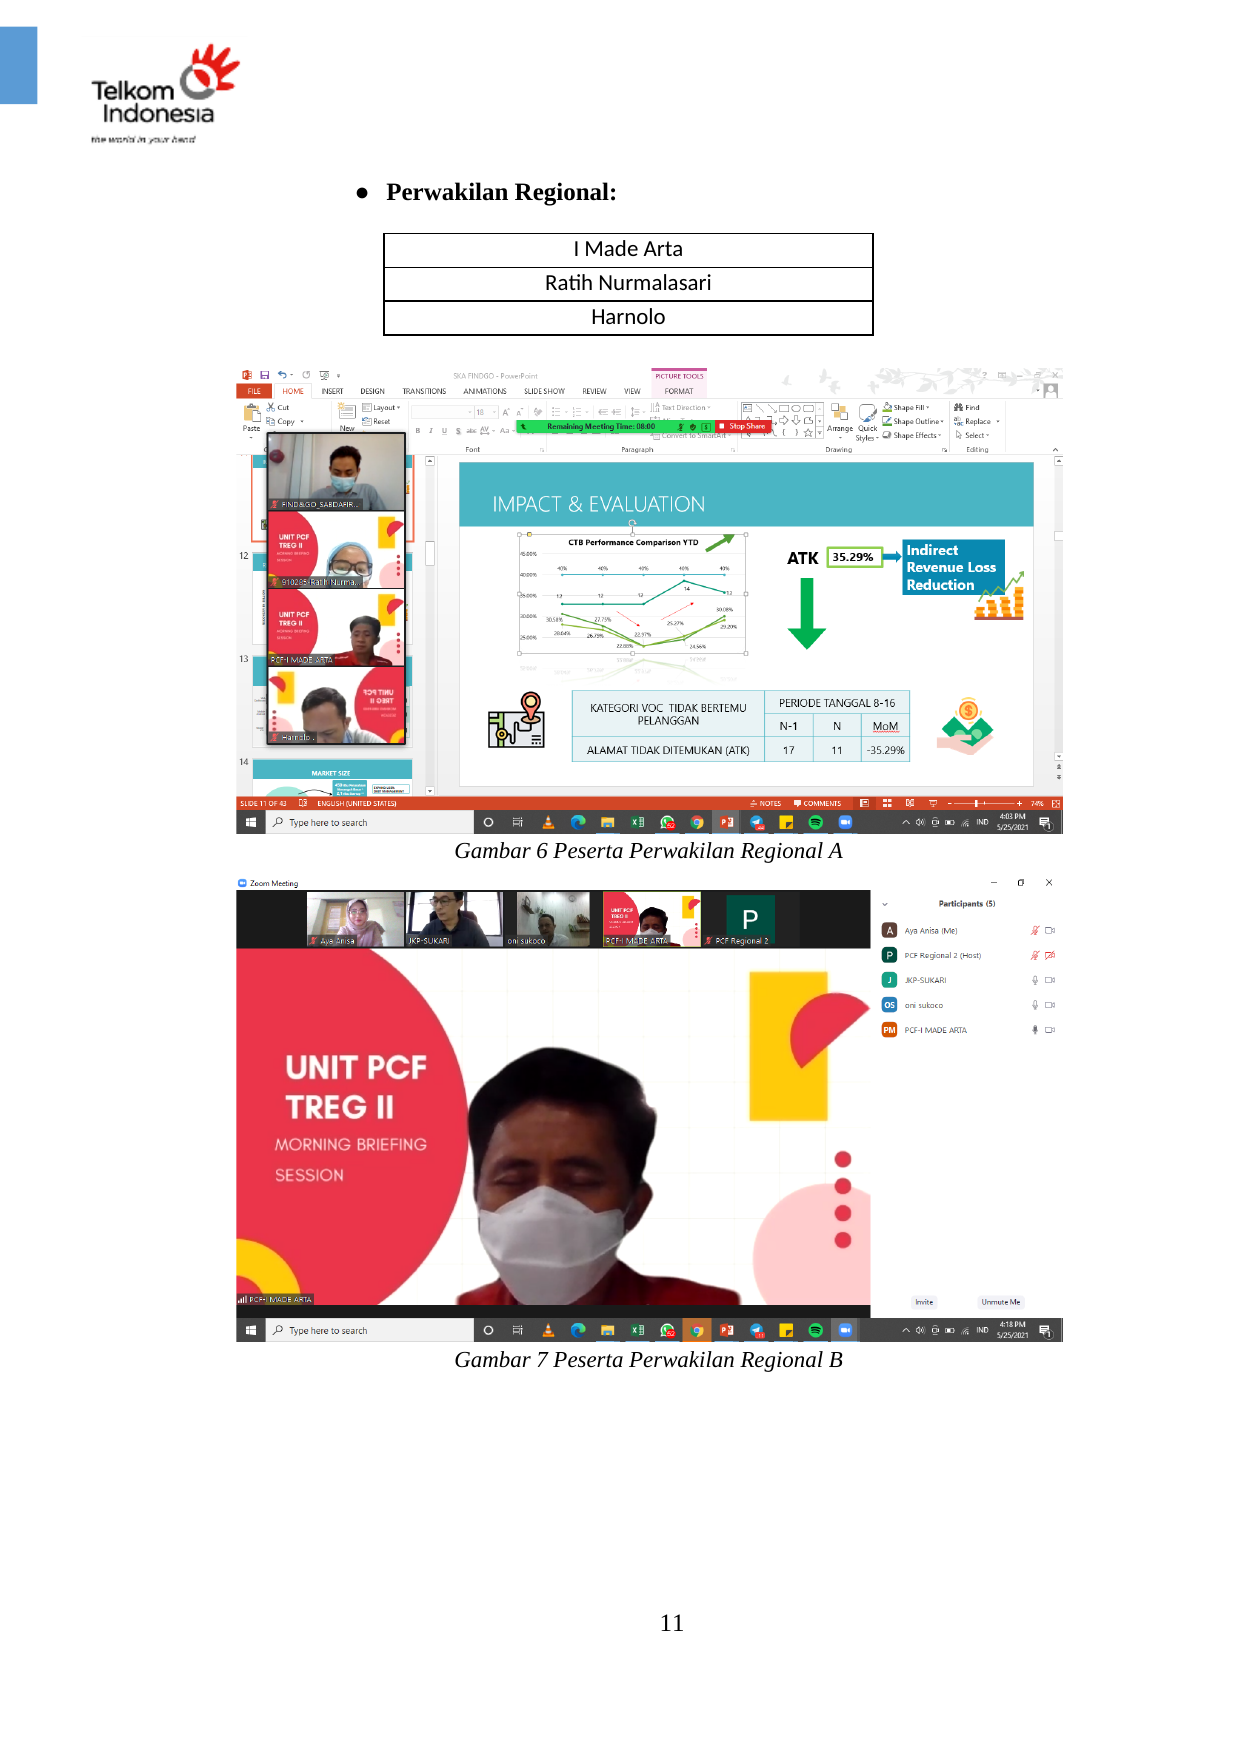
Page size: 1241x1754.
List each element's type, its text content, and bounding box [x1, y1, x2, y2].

picture [81, 36, 248, 146]
list Perwakilan Regional: [354, 177, 1063, 206]
table_cell Harnolo [385, 302, 872, 334]
text Gambar 7 Peserta Perwakilan Regional B [236, 1346, 1063, 1372]
picture [236, 877, 1063, 1342]
picture [236, 368, 1063, 834]
table_cell Ratih Nurmalasari [385, 268, 872, 300]
text Gambar 6 Peserta Perwakilan Regional A [236, 838, 1063, 864]
table_header I Made Arta [385, 234, 872, 266]
